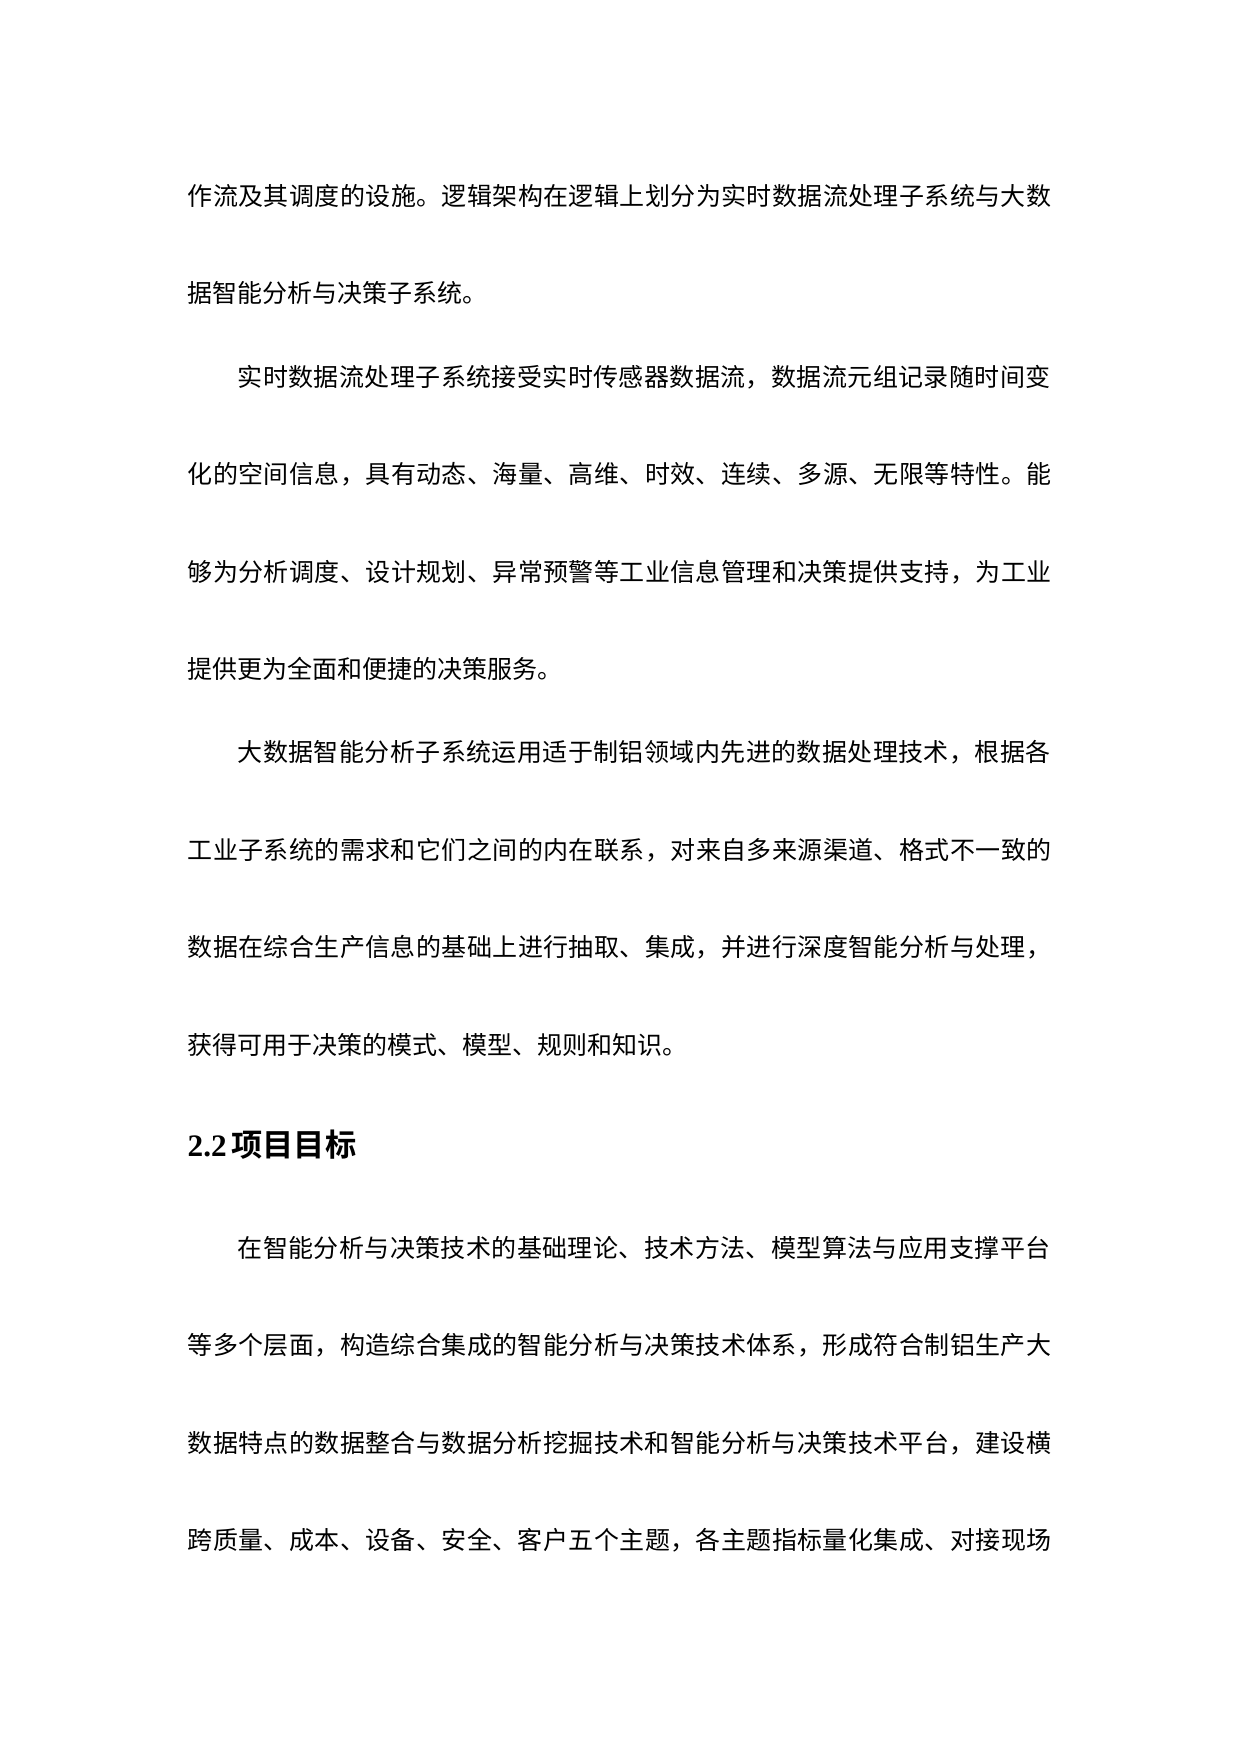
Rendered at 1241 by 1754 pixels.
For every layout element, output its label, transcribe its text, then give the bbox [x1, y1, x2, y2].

text 大数据智能分析子系统运用适于制铝领域内先进的数据处理技术，根据各工业子系统的需求和它们之间的内在联系，对来自多来源渠道、格式不一致的数据在综合生产信息的基础上进行抽取、集成，并进行深度智能分析与处理，获得可用于决策的模式、模型、规则和知识。 [187, 718, 1053, 1076]
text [187, 162, 1053, 324]
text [187, 1214, 1053, 1571]
text 实时数据流处理子系统接受实时传感器数据流，数据流元组记录随时间变化的空间信息，具有动态、海量、高维、时效、连续、多源、无限等特性。能够为分析调度、设计规划、异常预警等工业信息管理和决策提供支持，为工业提供更为全面和便捷的决策服务。 [187, 343, 1053, 700]
subtitle 项目目标 [187, 1110, 1053, 1175]
